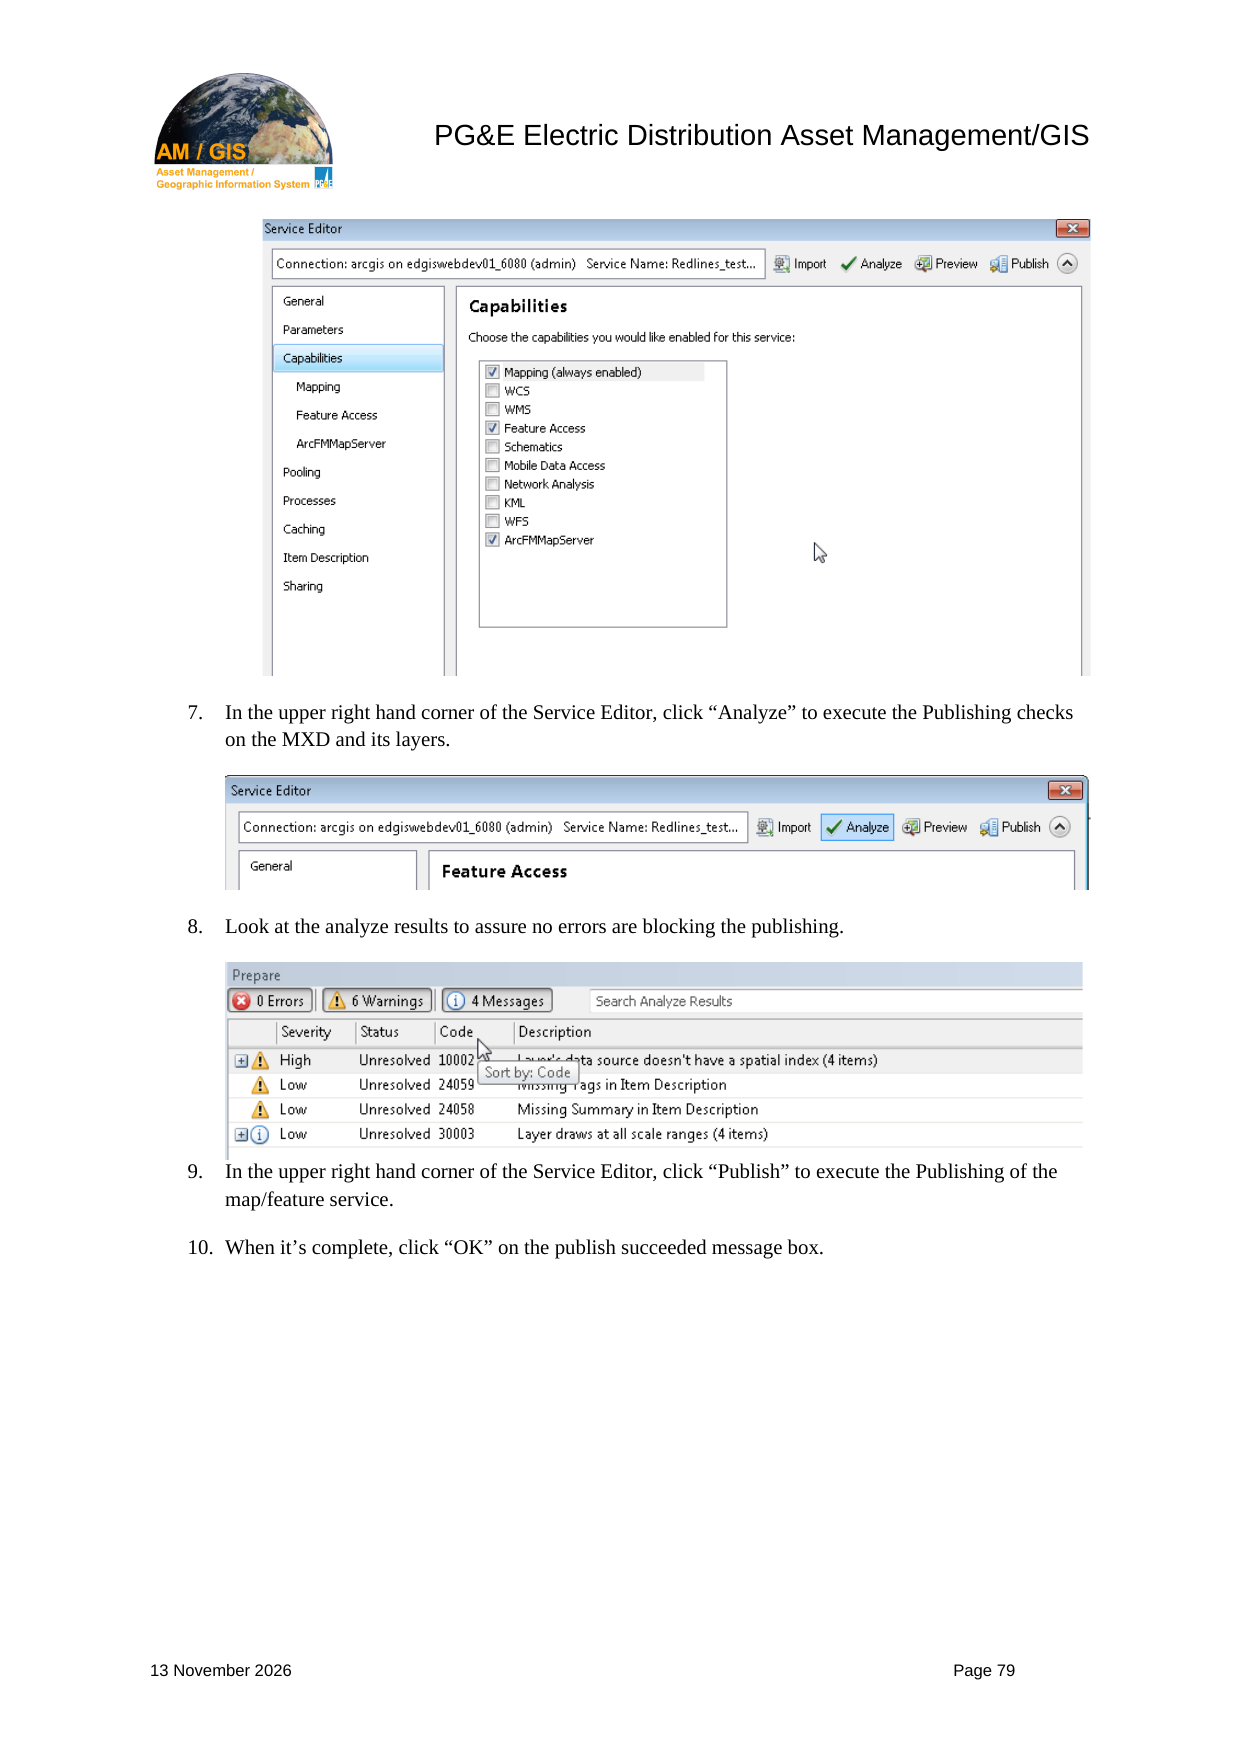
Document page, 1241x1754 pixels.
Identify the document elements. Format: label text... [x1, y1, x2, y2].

picture [225, 962, 1083, 1160]
list In the upper right hand corner of the Service Editor, click “Publish” to execute the Publishing of the map/feature service. [187, 1159, 1090, 1211]
list When it’s complete, click “OK” on the publish succeeded message box. [187, 1235, 1090, 1259]
picture [262, 219, 1091, 676]
list Look at the analyze results to assure no errors are blocking the publishing. [187, 914, 1090, 938]
list In the upper right hand corner of the Service Editor, click “Analyze” to execute the Publishing checks on the MXD and its layers. [187, 700, 1090, 751]
picture [225, 775, 1091, 890]
picture [150, 73, 333, 196]
